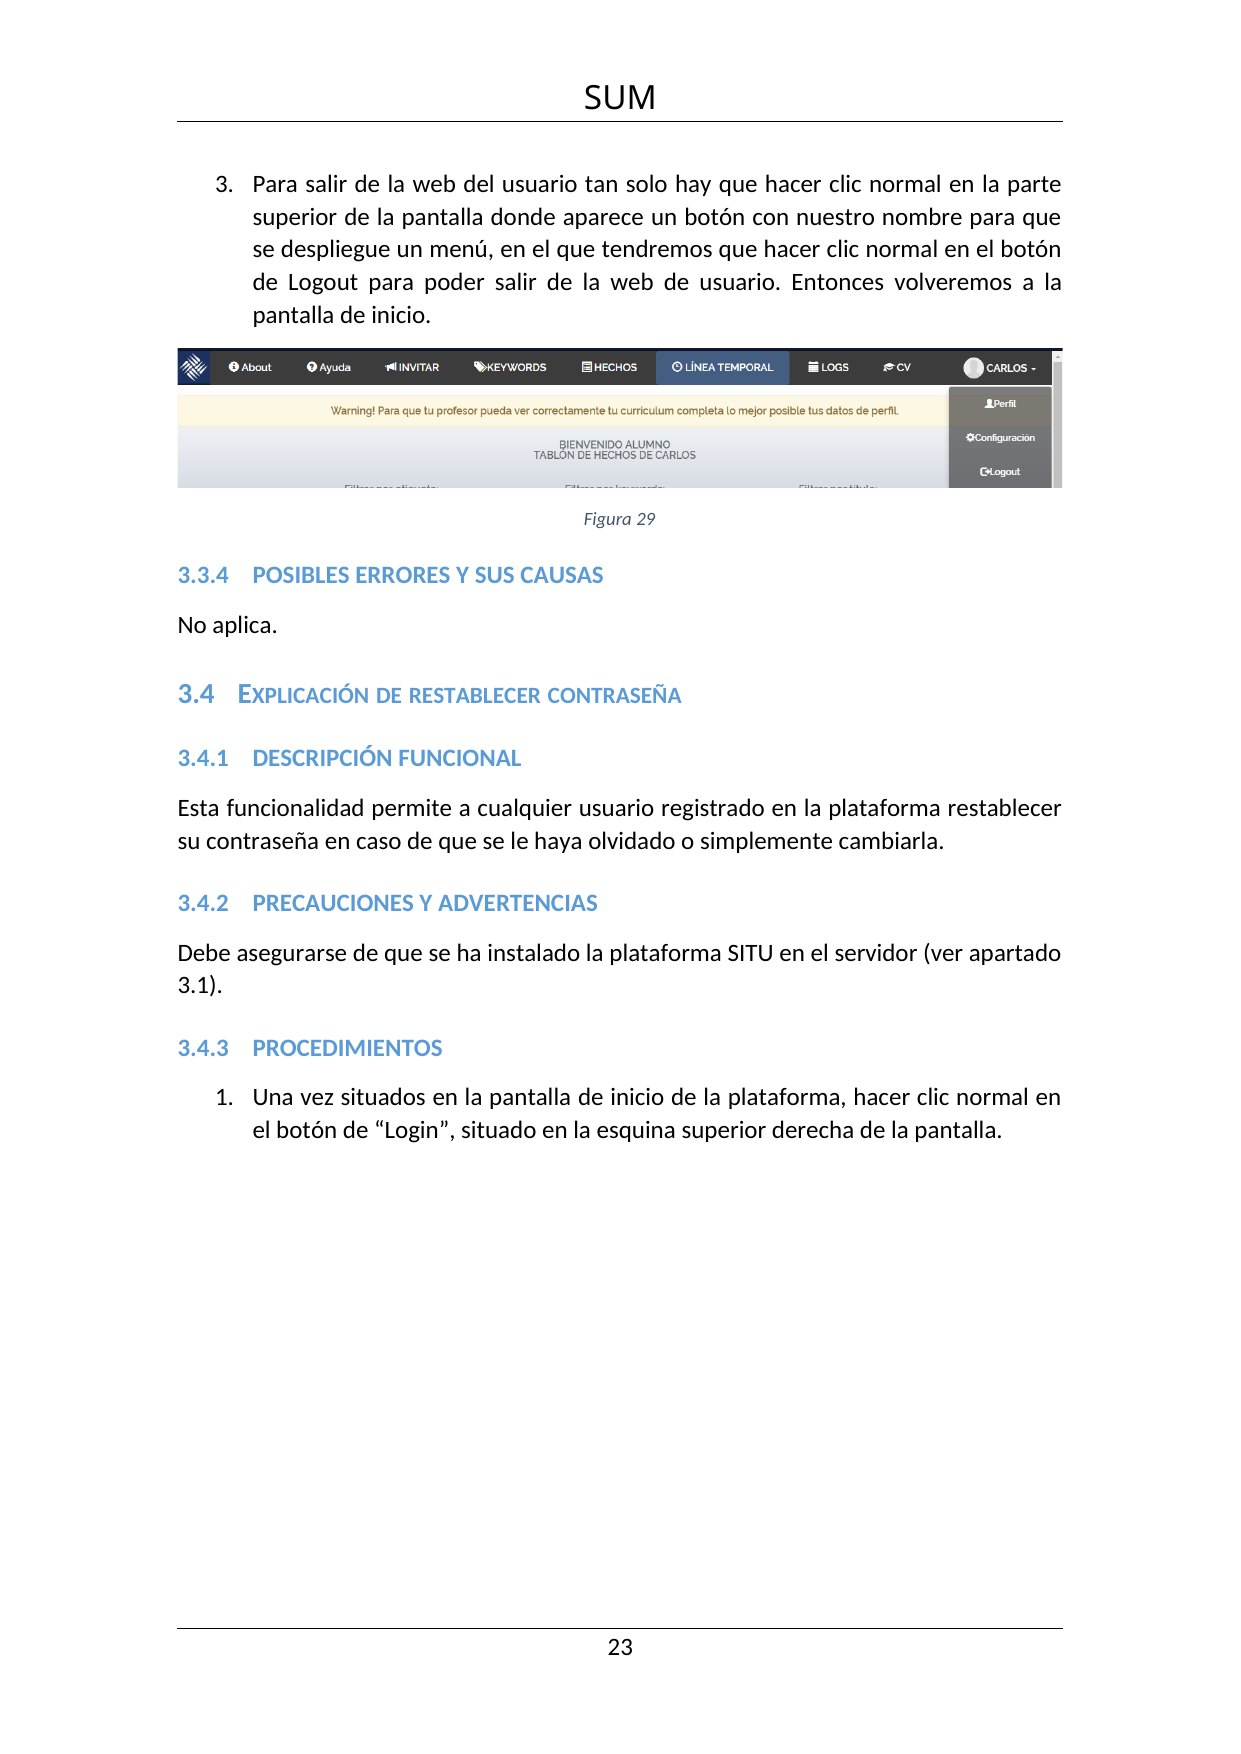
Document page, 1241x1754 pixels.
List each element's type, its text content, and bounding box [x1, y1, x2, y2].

list Una vez situados en la pantalla de inicio de la plataforma, hacer clic normal en el botón de “Login”, situado en la esquina superior derecha de la pantalla. [215, 1081, 1063, 1145]
text Esta funcionalidad permite a cualquier usuario registrado en la plataforma restablecer su contraseña en caso de que se le haya olvidado o simplemente cambiarla. [177, 792, 1063, 856]
picture [177, 348, 1063, 488]
text Debe asegurarse de que se ha instalado la plataforma SITU en el servidor (ver apartado 3.1). [177, 937, 1063, 1000]
subtitle Posibles errores y sus causas [177, 559, 1063, 590]
subtitle Explicación de restablecer contraseña [177, 675, 1063, 711]
subtitle Precauciones y advertencias [177, 887, 1063, 918]
text No aplica. [177, 609, 1063, 639]
subtitle Procedimientos [177, 1032, 1063, 1062]
text Figura 29 [177, 507, 1063, 530]
list Para salir de la web del usuario tan solo hay que hacer clic normal en la parte superior de la pantalla donde aparece un botón con nuestro nombre para que se despliegue un menú, en el que tendremos que hacer clic normal en el botón de Logout para poder salir de la web de usuario. Entonces volveremos a la pantalla de inicio. [215, 168, 1063, 330]
subtitle Descripción funcional [177, 743, 1063, 773]
